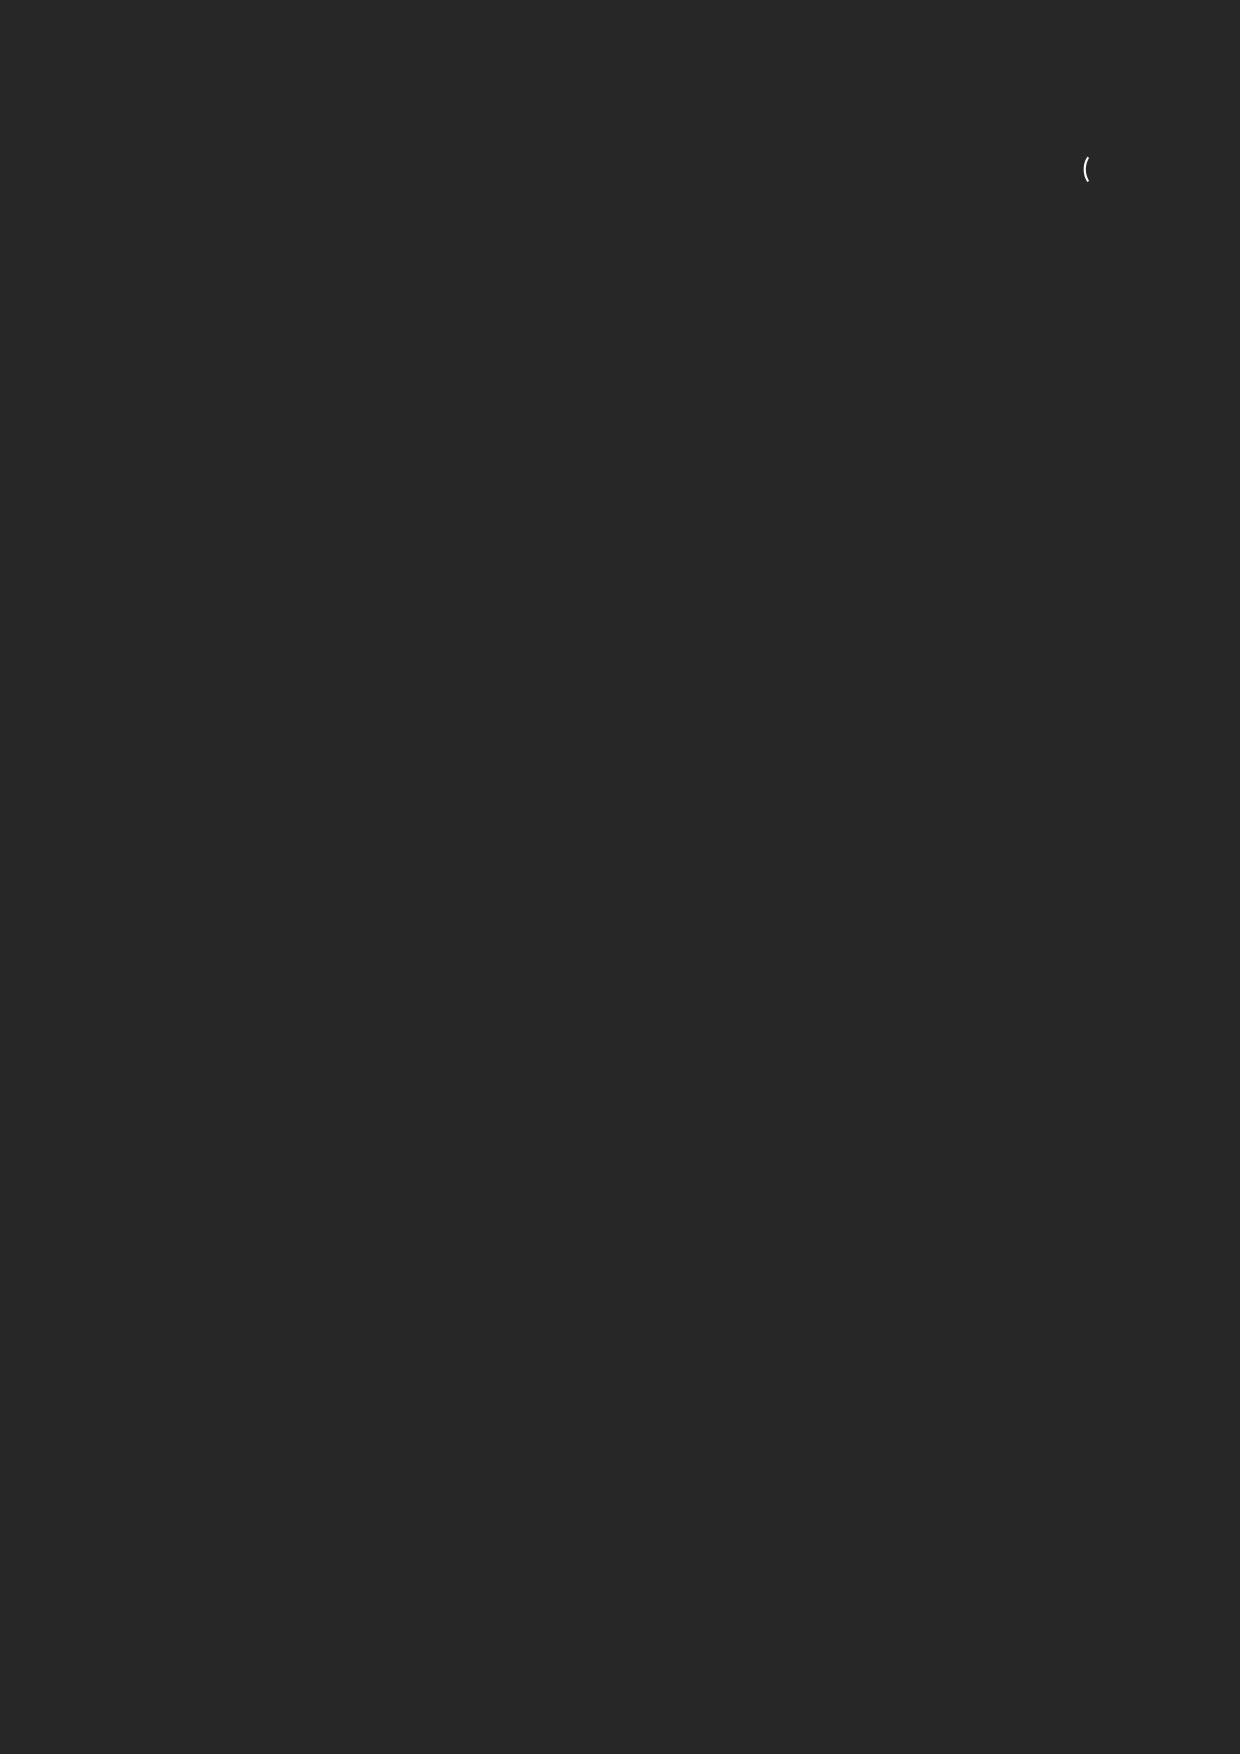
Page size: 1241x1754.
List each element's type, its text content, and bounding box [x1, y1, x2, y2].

text ) [150, 150, 1090, 186]
